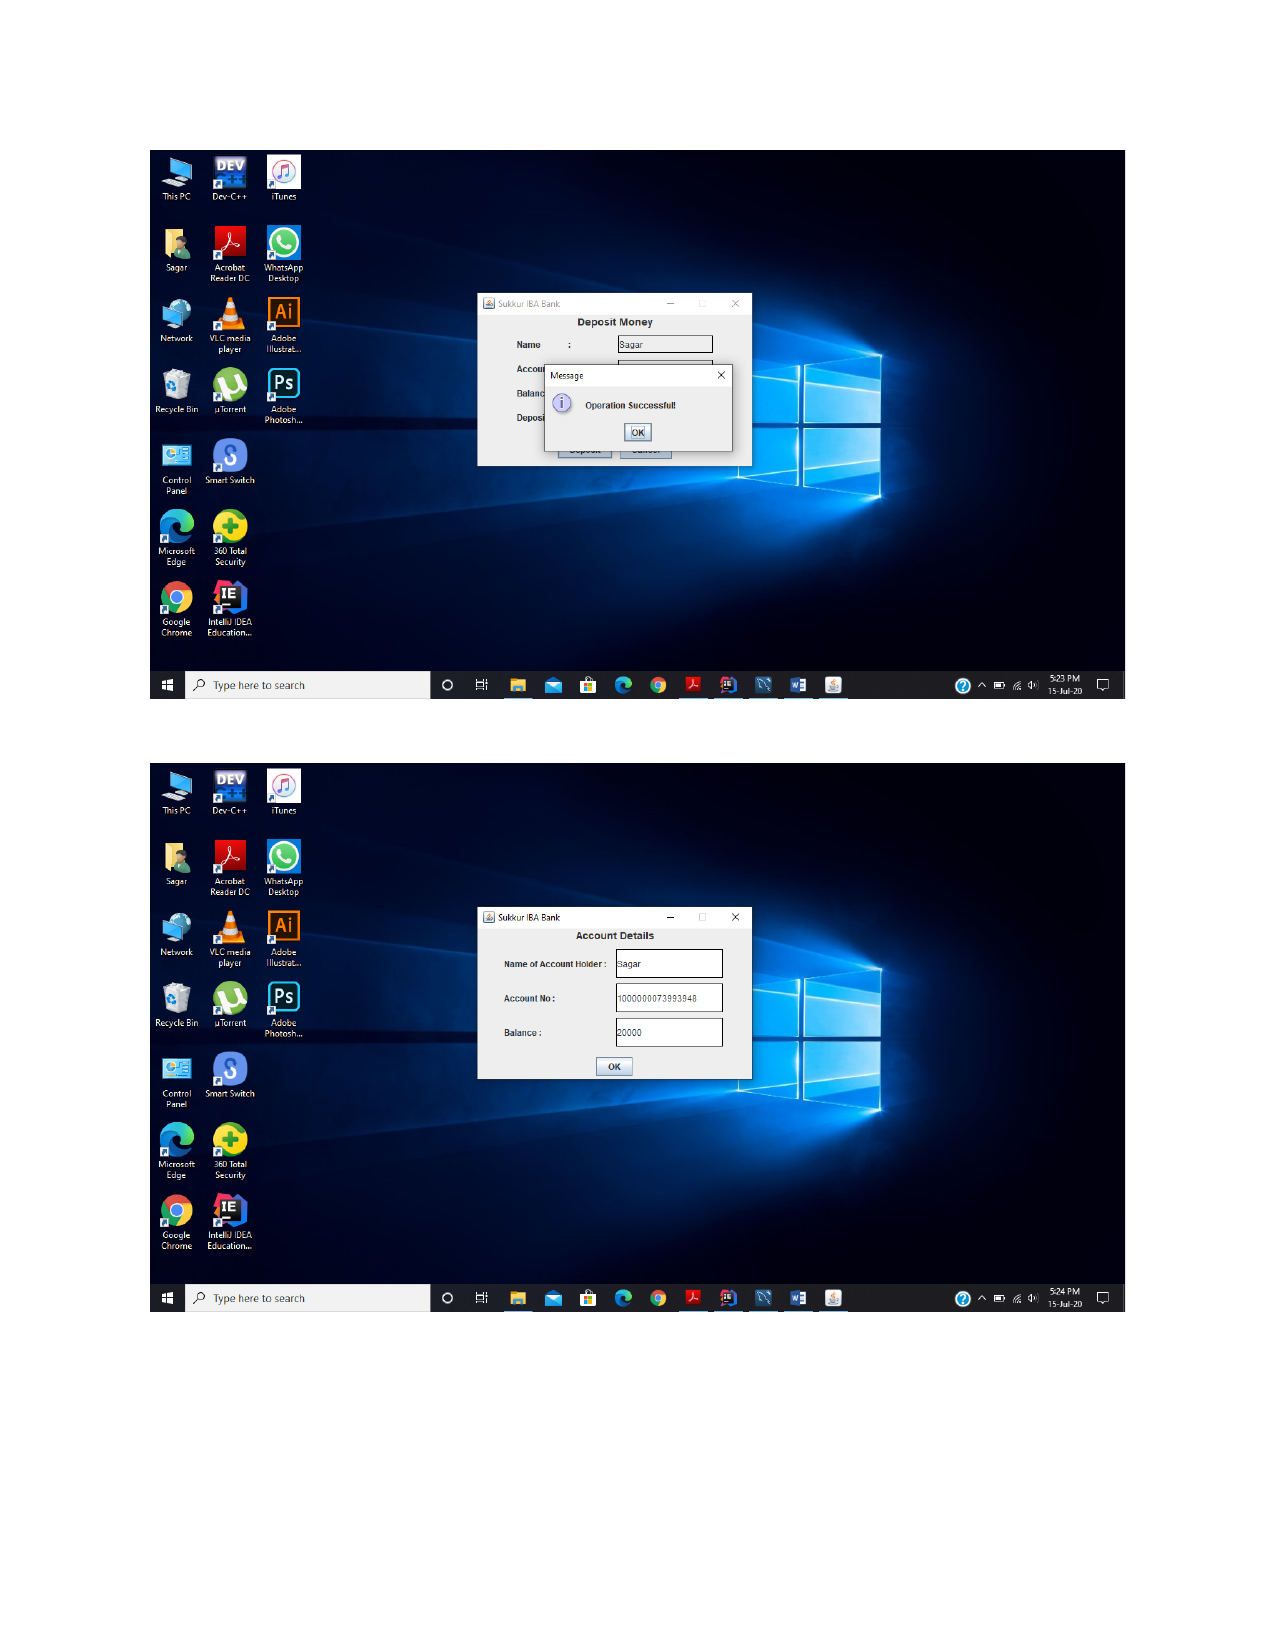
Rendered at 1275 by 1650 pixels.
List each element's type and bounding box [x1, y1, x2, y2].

picture [150, 150, 1125, 699]
picture [150, 763, 1125, 1312]
